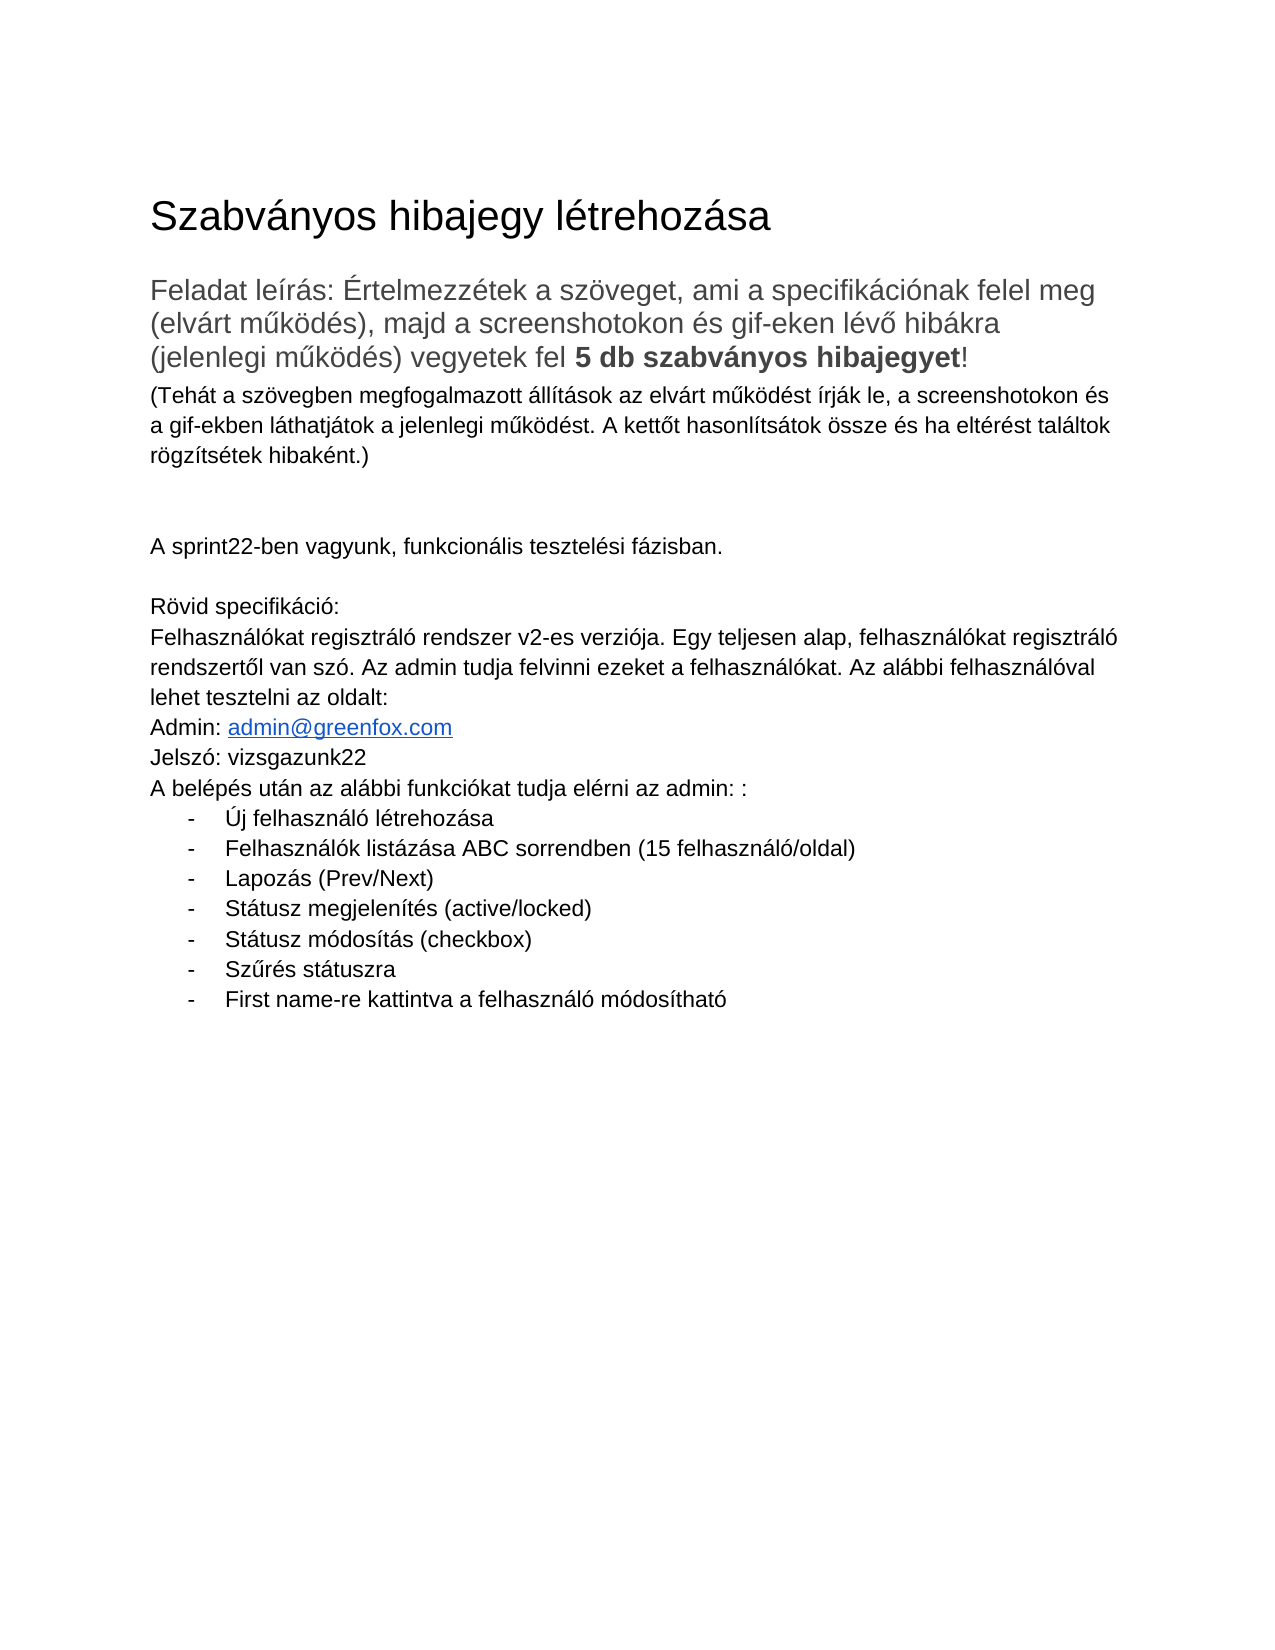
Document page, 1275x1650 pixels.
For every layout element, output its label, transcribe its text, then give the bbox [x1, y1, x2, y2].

list Új felhasználó létrehozása [187, 805, 1125, 831]
text A sprint22-ben vagyunk, funkcionális tesztelési fázisban. [150, 533, 1125, 559]
list Lapozás (Prev/Next) [187, 865, 1125, 892]
list Státusz megjelenítés (active/locked) [187, 895, 1125, 922]
list Felhasználók listázása ABC sorrendben (15 felhasználó/oldal) [187, 835, 1125, 861]
text (Tehát a szövegben megfogalmazott állítások az elvárt működést írják le, a screenshotokon és a gif-ekben láthatjátok a jelenlegi működést. A kettőt hasonlítsátok össze és ha eltérést találtok rögzítsétek hibaként.) [150, 382, 1125, 469]
subtitle Szabványos hibajegy létrehozása [150, 192, 1125, 239]
text Felhasználókat regisztráló rendszer v2-es verziója. Egy teljesen alap, felhasználókat regisztráló rendszertől van szó. Az admin tudja felvinni ezeket a felhasználókat. Az alábbi felhasználóval lehet tesztelni az oldalt: [150, 623, 1125, 710]
list First name-re kattintva a felhasználó módosítható [187, 986, 1125, 1012]
subtitle Feladat leírás: Értelmezzétek a szöveget, ami a specifikációnak felel meg (elvárt működés), majd a screenshotokon és gif-eken lévő hibákra (jelenlegi működés) vegyetek fel 5 db szabványos hibajegyet! [150, 273, 1125, 373]
text A belépés után az alábbi funkciókat tudja elérni az admin: : [150, 774, 1125, 801]
text Rövid specifikáció: [150, 593, 1125, 620]
list Státusz módosítás (checkbox) [187, 926, 1125, 952]
text Jelszó: vizsgazunk22 [150, 744, 1125, 771]
text Admin: admin@greenfox.com [150, 714, 1125, 741]
list Szűrés státuszra [187, 956, 1125, 982]
